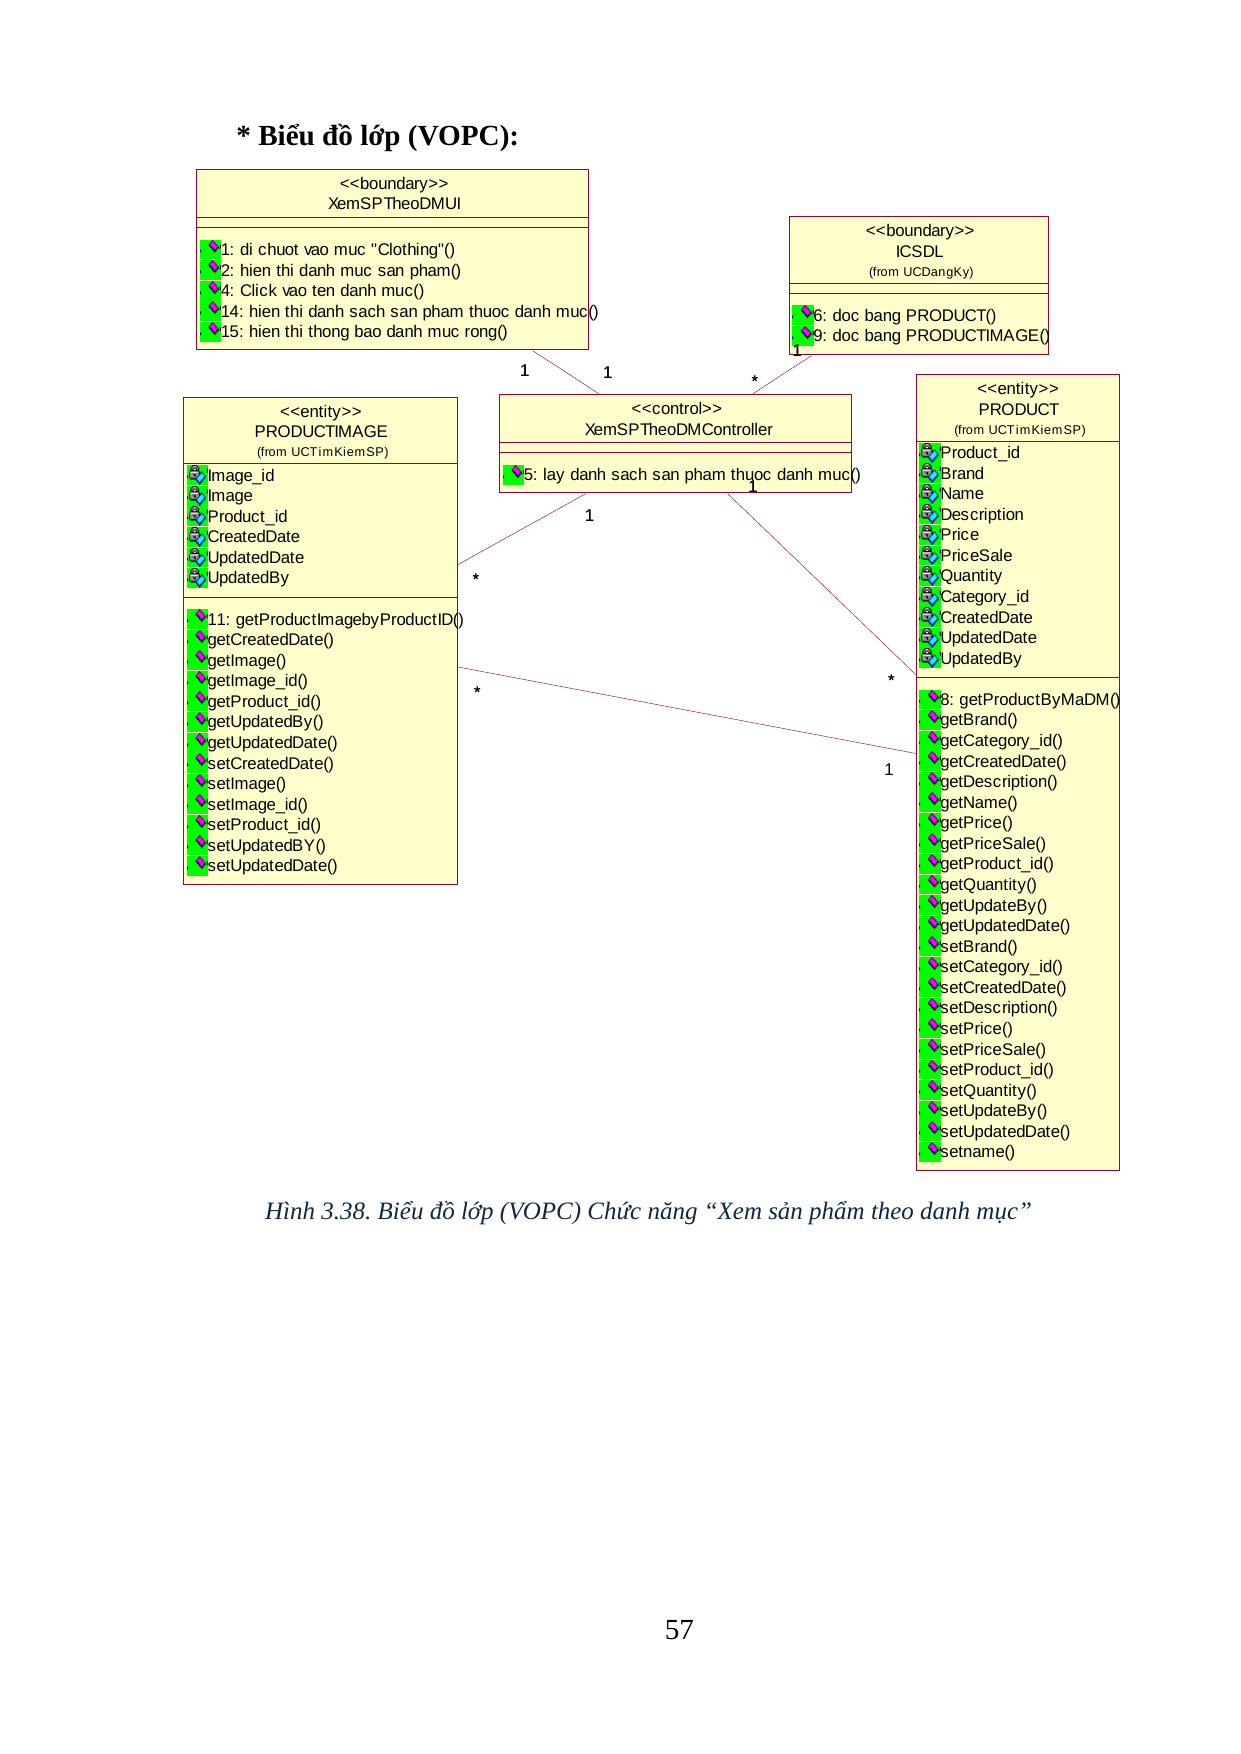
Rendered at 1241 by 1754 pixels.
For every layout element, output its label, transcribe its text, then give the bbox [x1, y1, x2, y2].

text * Biểu đồ lớp (VOPC): [177, 118, 1122, 152]
